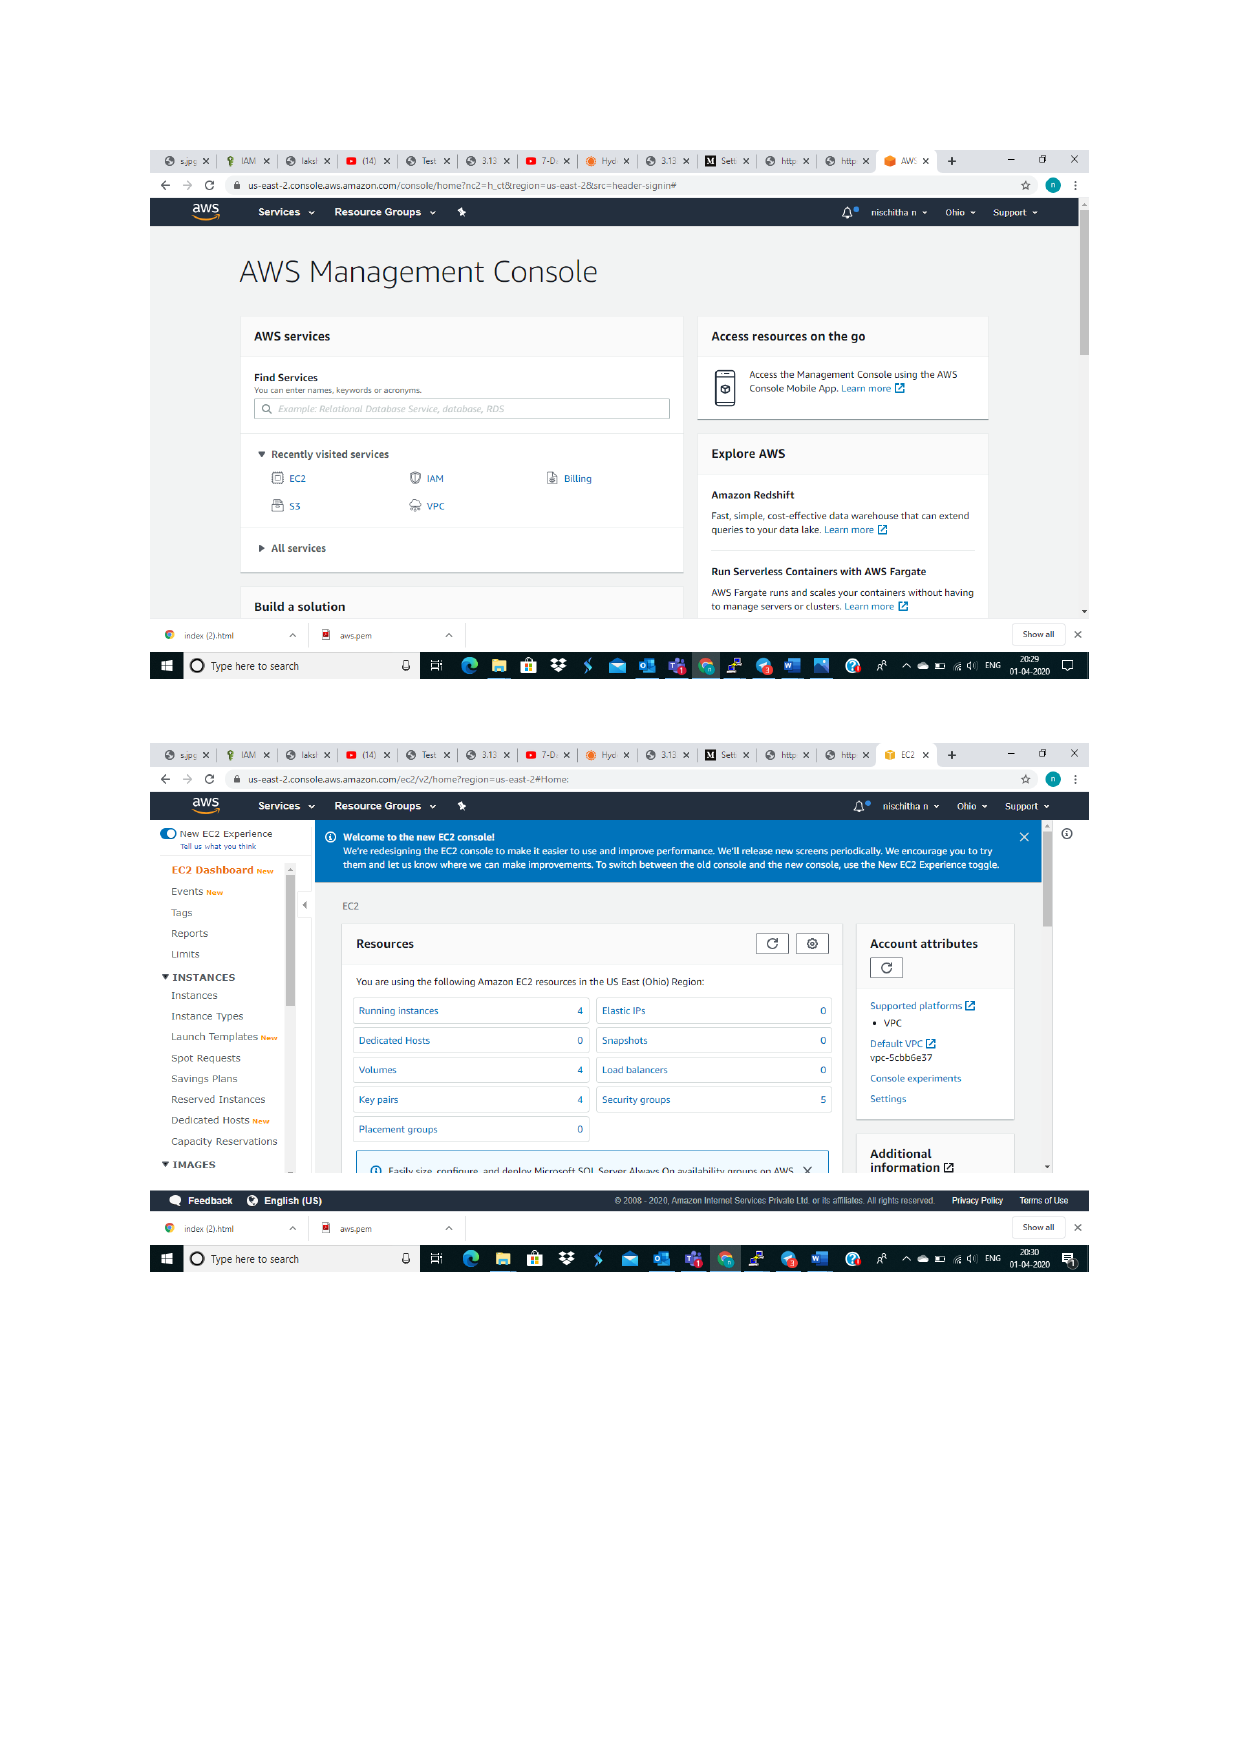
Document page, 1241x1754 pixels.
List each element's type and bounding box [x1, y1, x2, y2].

picture [150, 150, 1089, 679]
picture [150, 743, 1089, 1272]
